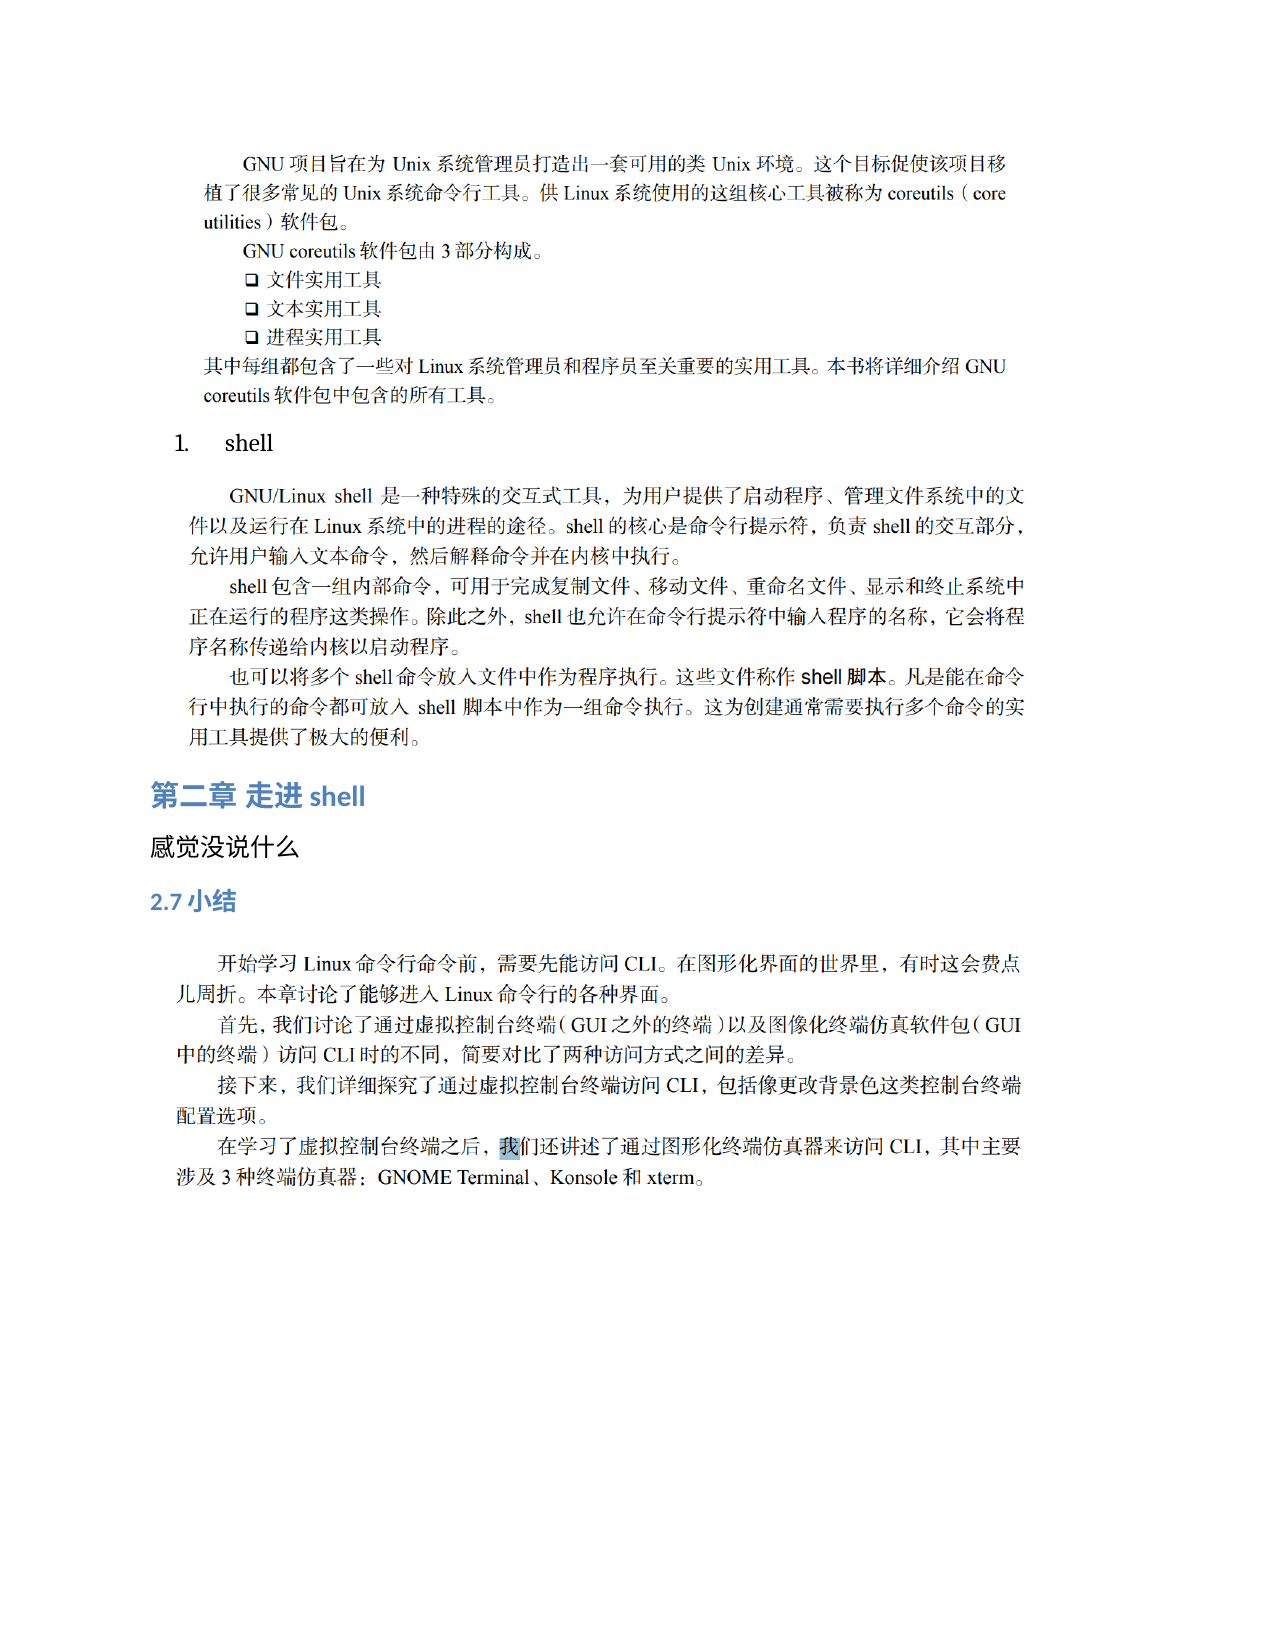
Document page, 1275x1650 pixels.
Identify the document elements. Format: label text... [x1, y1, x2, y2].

list shell [175, 429, 1125, 457]
picture [168, 478, 1044, 755]
text 感觉没说什么 [150, 834, 1125, 862]
subtitle 2.7 小结 [150, 883, 1125, 917]
subtitle 第二章 走进shell [150, 775, 1125, 815]
picture [168, 150, 1044, 410]
picture [168, 936, 1044, 1208]
